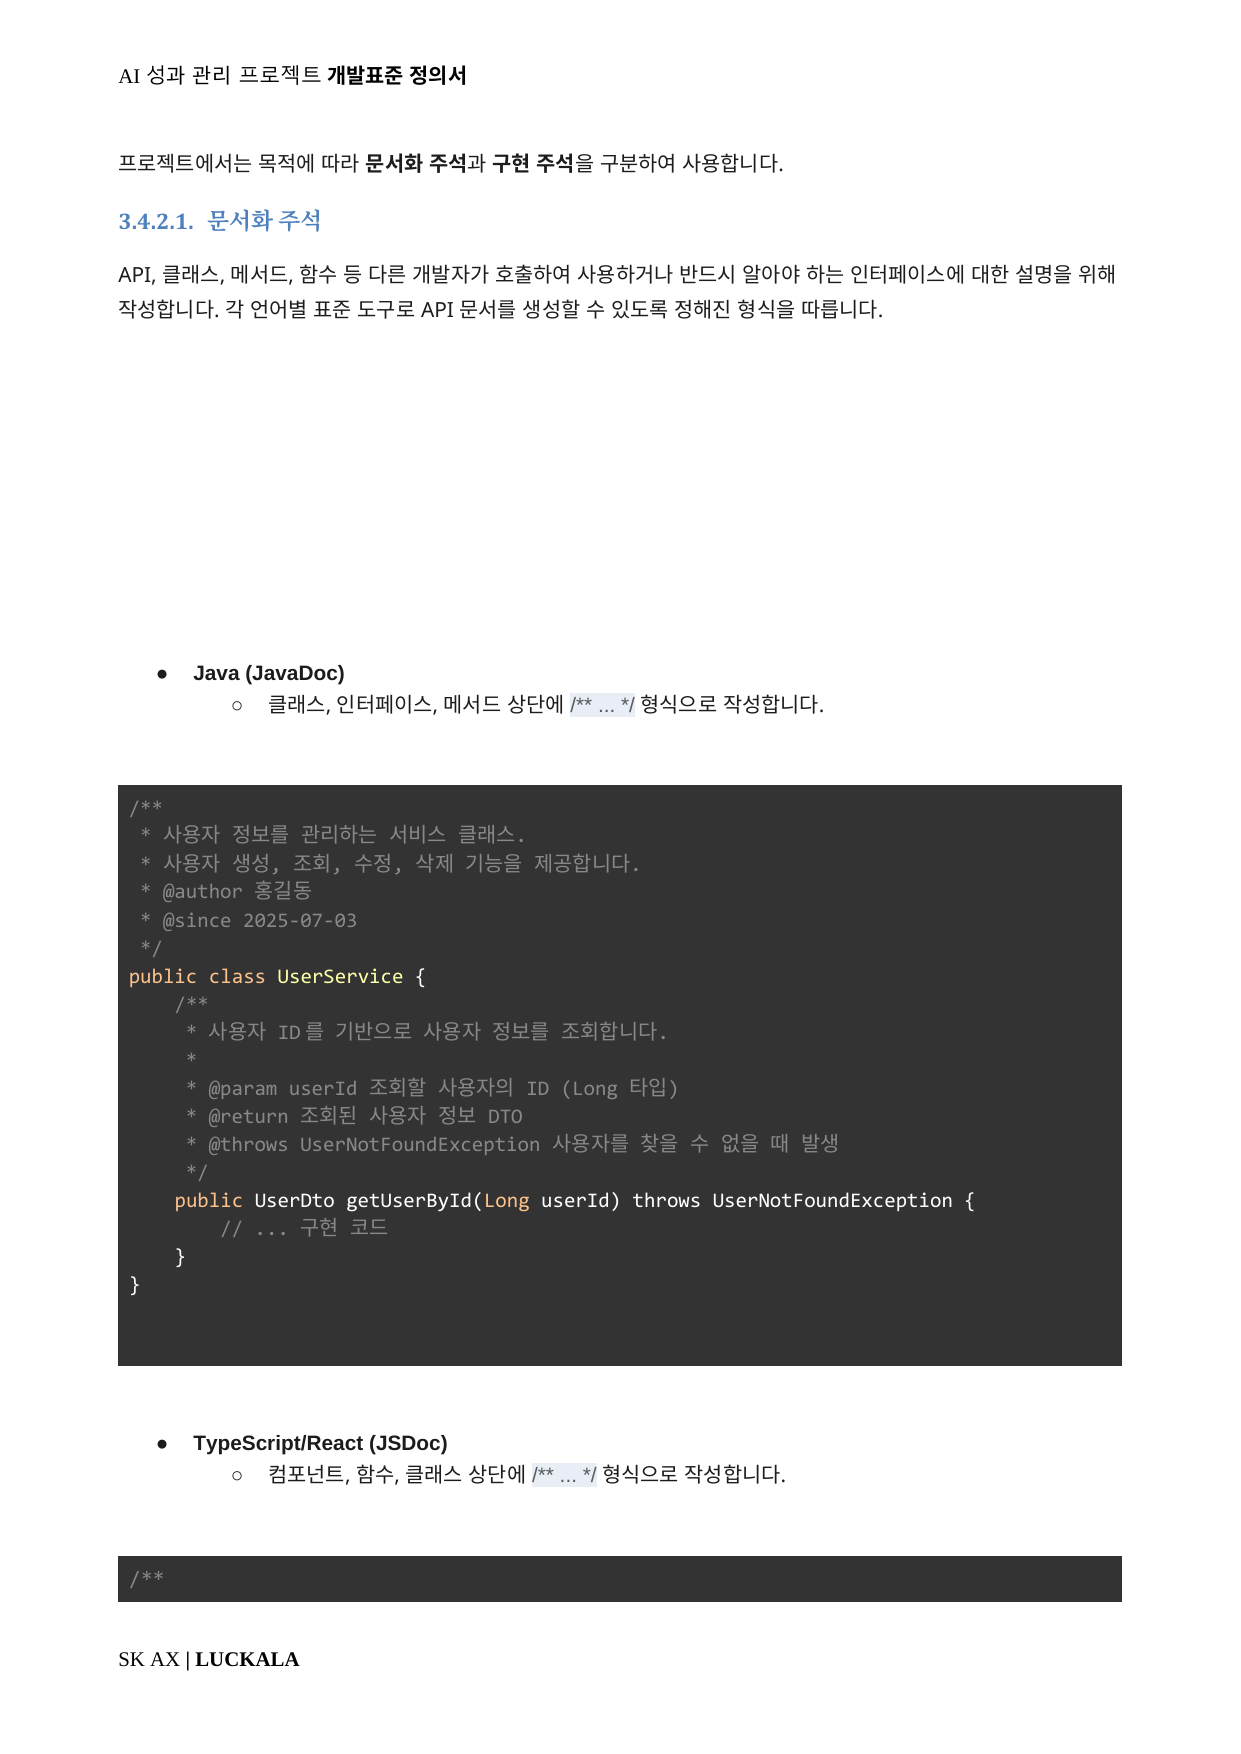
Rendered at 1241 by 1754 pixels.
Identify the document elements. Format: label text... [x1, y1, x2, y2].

text API, 클래스, 메서드, 함수 등 다른 개발자가 호출하여 사용하거나 반드시 알아야 하는 인터페이스에 대한 설명을 위해 작성합니다. 각 언어별 표준 도구로 API 문서를 생성할 수 있도록 정해진 형식을 따릅니다. [118, 258, 1122, 323]
list 컴포넌트, 함수, 클래스 상단에 /** ... */ 형식으로 작성합니다. [231, 1459, 1122, 1489]
text 프로젝트에서는 목적에 따라 문서화 주석과 구현 주석을 구분하여 사용합니다. [118, 148, 1122, 178]
list Java (JavaDoc) [156, 661, 1122, 684]
list TypeScript/React (JSDoc) [156, 1431, 1122, 1455]
list 클래스, 인터페이스, 메서드 상단에 /** ... */ 형식으로 작성합니다. [231, 688, 1122, 718]
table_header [118, 1556, 1122, 1602]
table_header /** * 사용자 정보를 관리하는 서비스 클래스. * 사용자 생성, 조회, 수정, 삭제 기능을 제공합니다. * @author 홍길동 * @since 2025-07-03 */ public class UserService { /** * 사용자 ID를 기반으로 사용자 정보를 조회합니다. * * @param userId 조회할 사용자의 ID (Long 타입) * @return 조회된 사용자 정보 DTO * @throws UserNotFoundException 사용자를 찾을 수 없을 때 발생 */ public UserDto getUserById(Long userId) throws UserNotFoundException { // ... 구현 코드 } } [118, 785, 1122, 1366]
subtitle 문서화 주석 [118, 207, 1122, 234]
